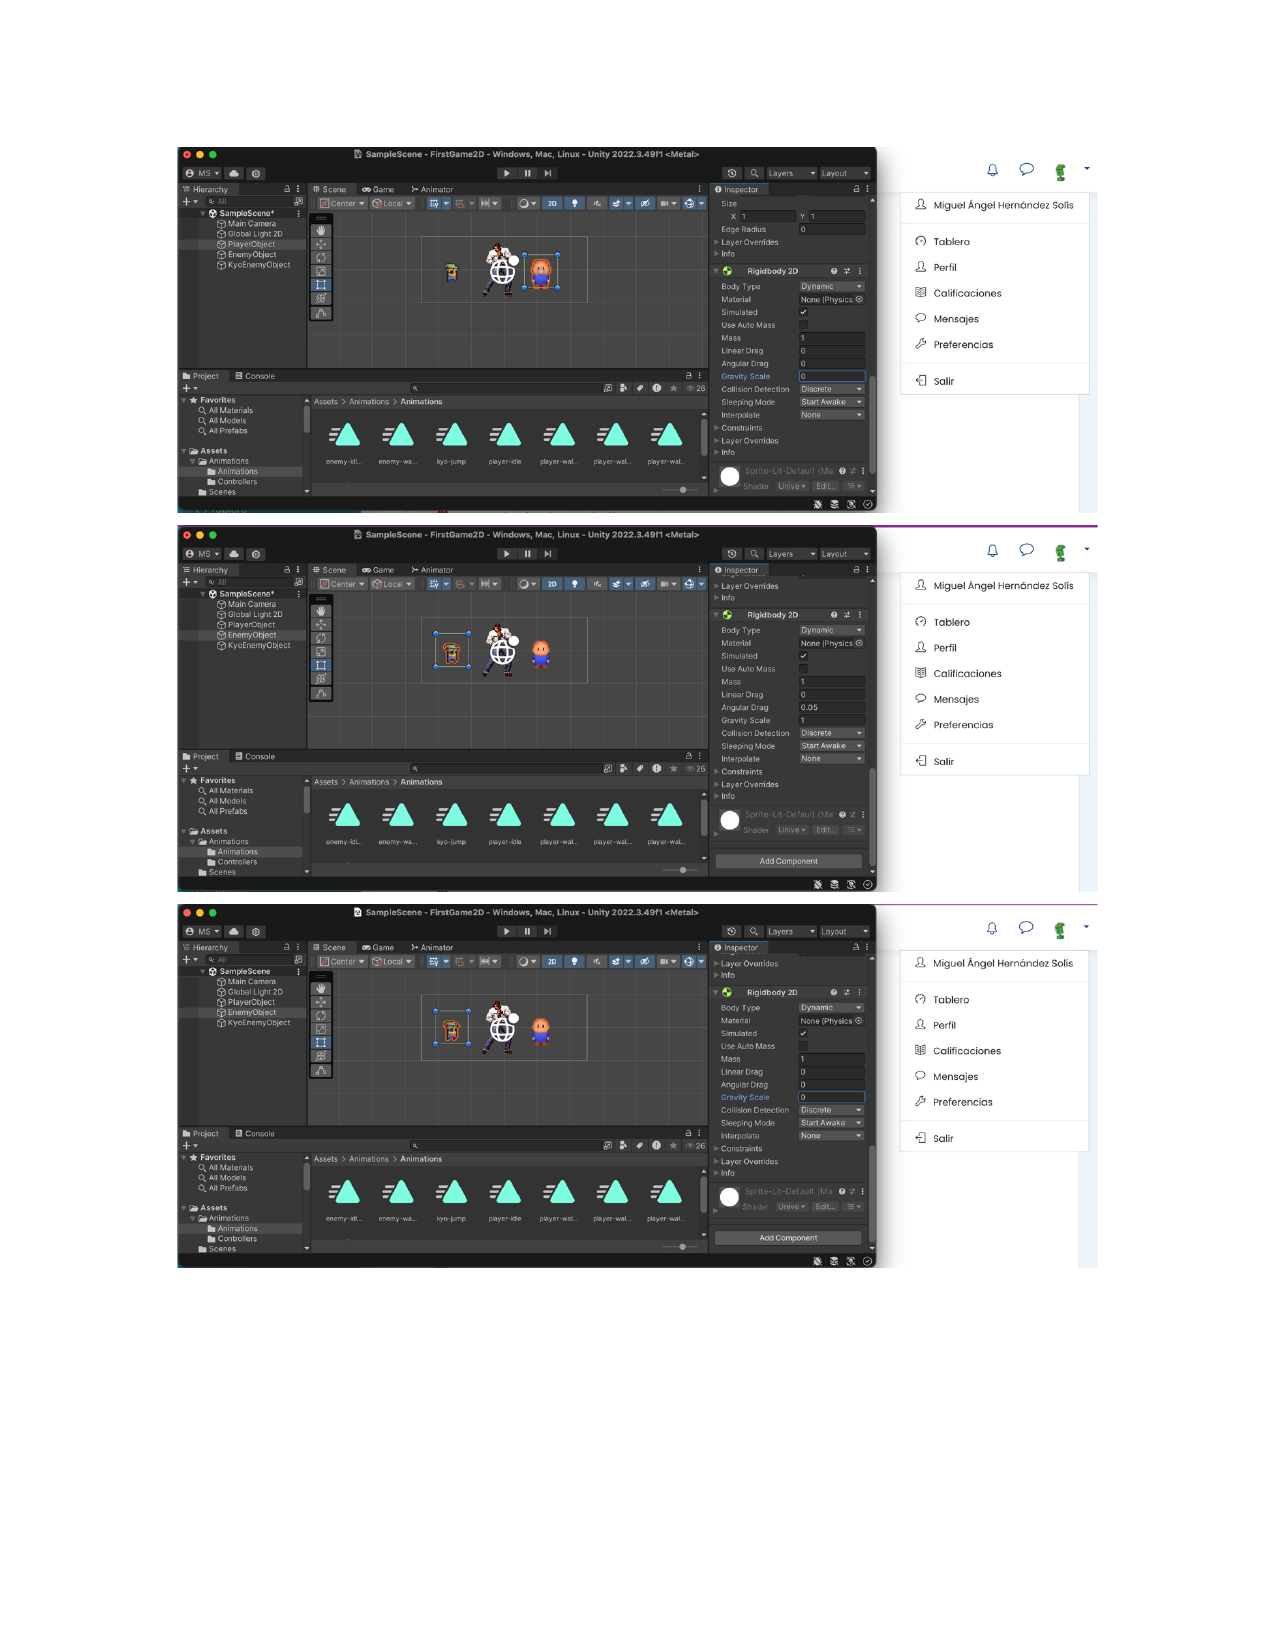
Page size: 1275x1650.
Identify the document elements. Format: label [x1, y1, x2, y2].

picture [177, 525, 1098, 892]
picture [177, 147, 1098, 513]
picture [177, 904, 1098, 1268]
